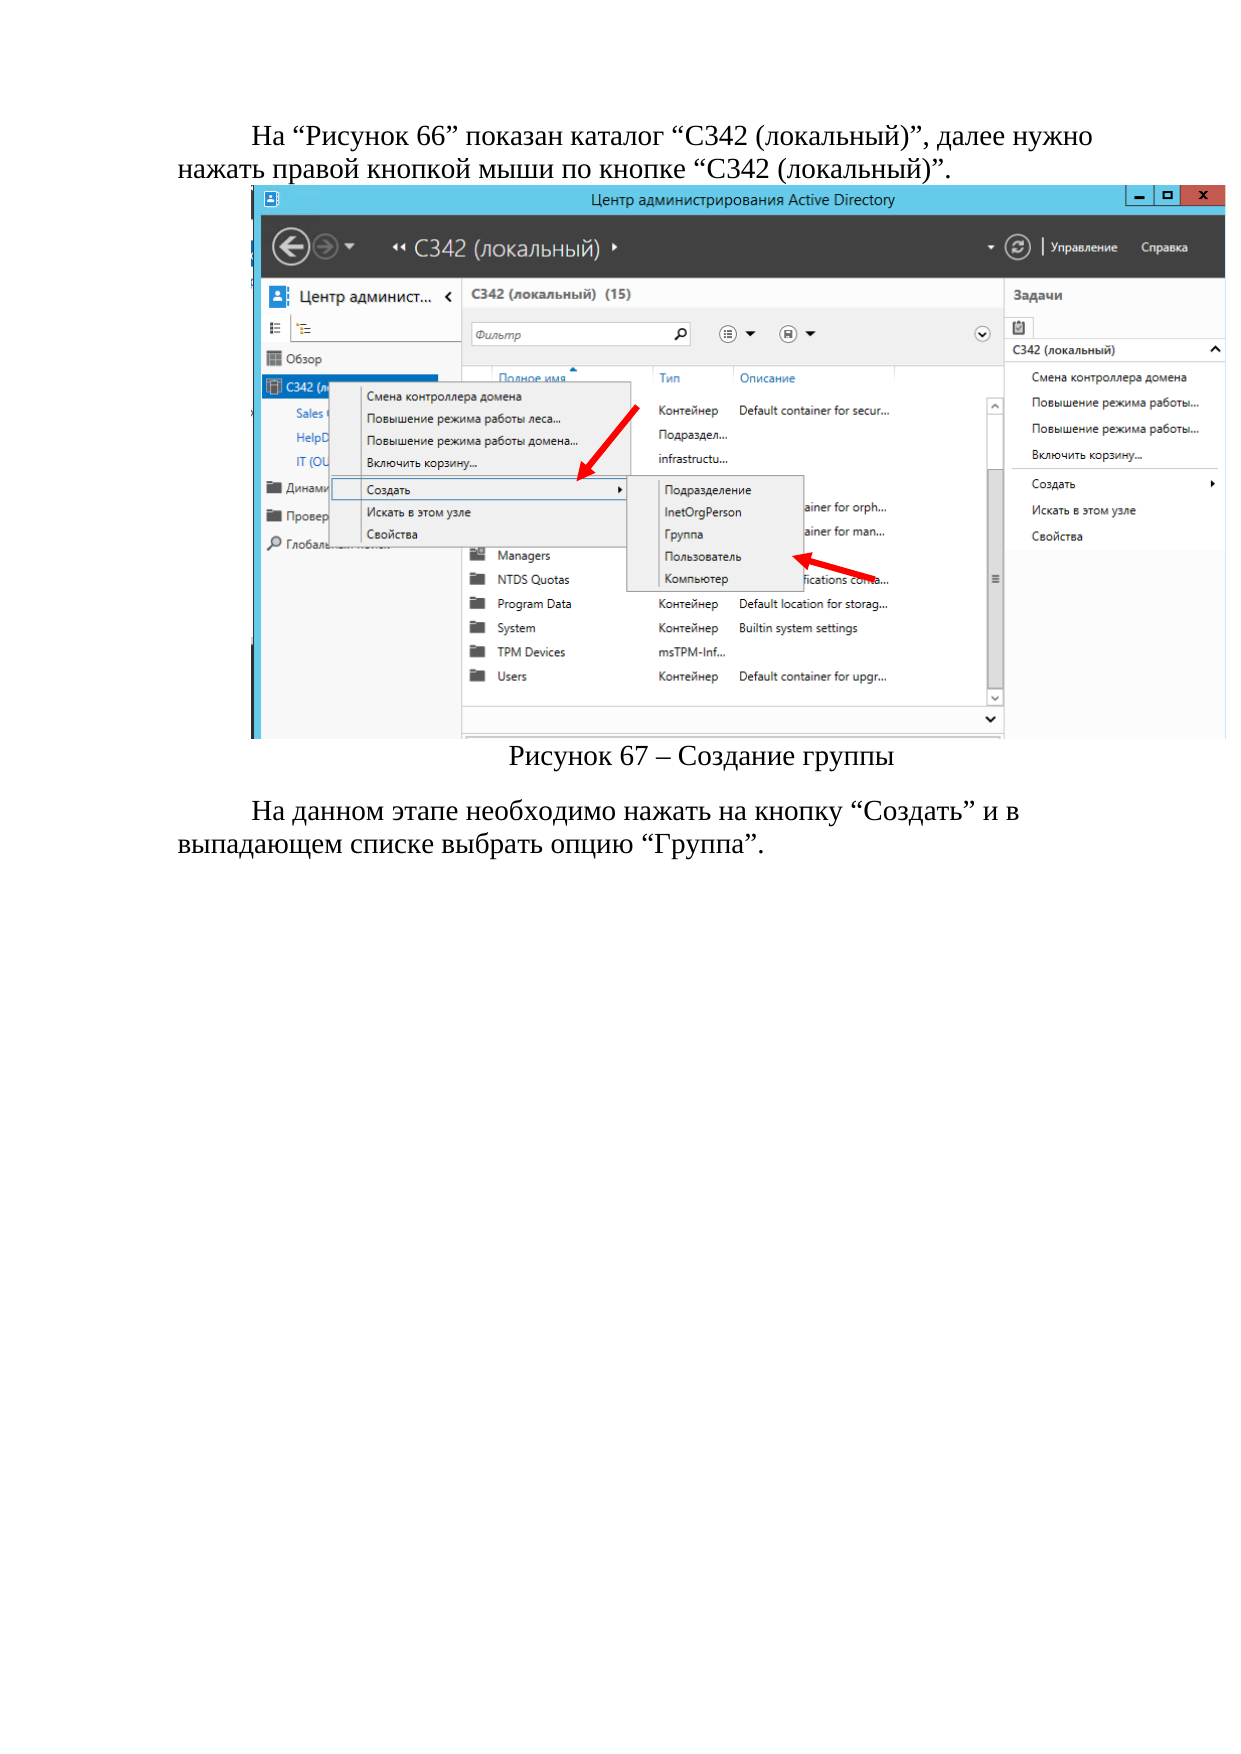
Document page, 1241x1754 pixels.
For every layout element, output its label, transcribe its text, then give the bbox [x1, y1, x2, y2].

text На данном этапе необходимо нажать на кнопку “Создать” и в выпадающем списке выбрать опцию “Группа”. [177, 793, 1152, 860]
picture [251, 185, 1226, 739]
text На “Рисунок 66” показан каталог “C342 (локальный)”, далее нужно нажать правой кнопкой мыши по кнопке “C342 (локальный)”. [177, 118, 1152, 185]
